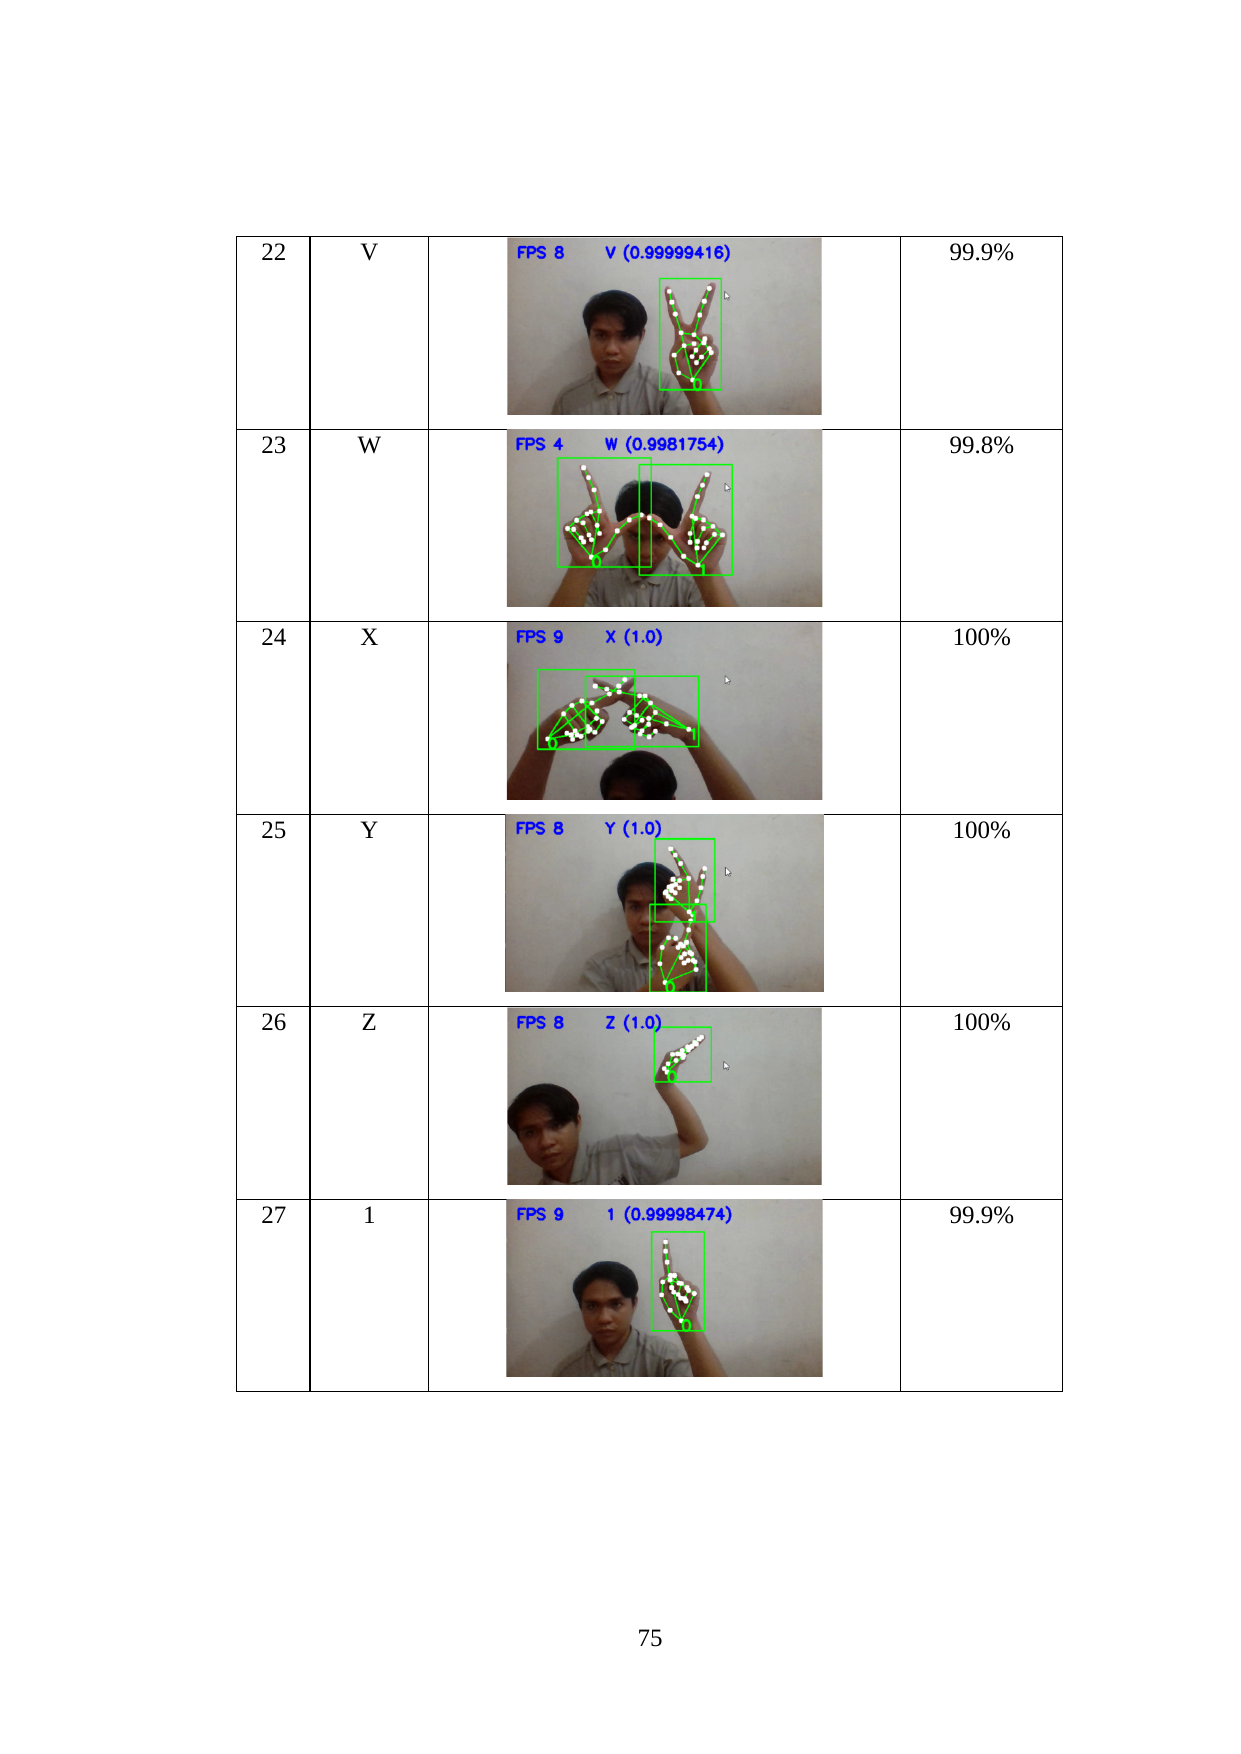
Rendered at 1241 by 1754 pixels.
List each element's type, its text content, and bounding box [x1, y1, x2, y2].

picture [507, 237, 822, 415]
table_cell [429, 430, 900, 621]
table_cell [429, 1007, 900, 1199]
picture [507, 1007, 822, 1185]
table_cell 24 [237, 622, 309, 814]
table_cell 22 [237, 237, 309, 429]
table_cell [429, 815, 900, 1006]
table_cell 99.8% [901, 430, 1062, 621]
table_cell 26 [237, 1007, 309, 1199]
table_cell 25 [237, 815, 309, 1006]
table_cell V [311, 237, 428, 429]
table_cell 23 [237, 430, 309, 621]
table_cell 27 [237, 1200, 309, 1391]
table_cell 1 [311, 1200, 428, 1391]
table_cell X [311, 622, 428, 814]
table_cell Y [311, 815, 428, 1006]
table_cell 100% [901, 1007, 1062, 1199]
picture [506, 622, 823, 800]
table_cell [429, 1200, 900, 1391]
table_cell W [311, 430, 428, 621]
table_cell 99.9% [901, 1200, 1062, 1391]
table_cell [429, 622, 900, 814]
table_cell Z [311, 1007, 428, 1199]
picture [505, 814, 824, 992]
picture [506, 1199, 823, 1377]
table_cell 100% [901, 815, 1062, 1006]
table_cell [429, 237, 900, 429]
table_cell 100% [901, 622, 1062, 814]
picture [506, 429, 823, 607]
table_cell 99.9% [901, 237, 1062, 429]
